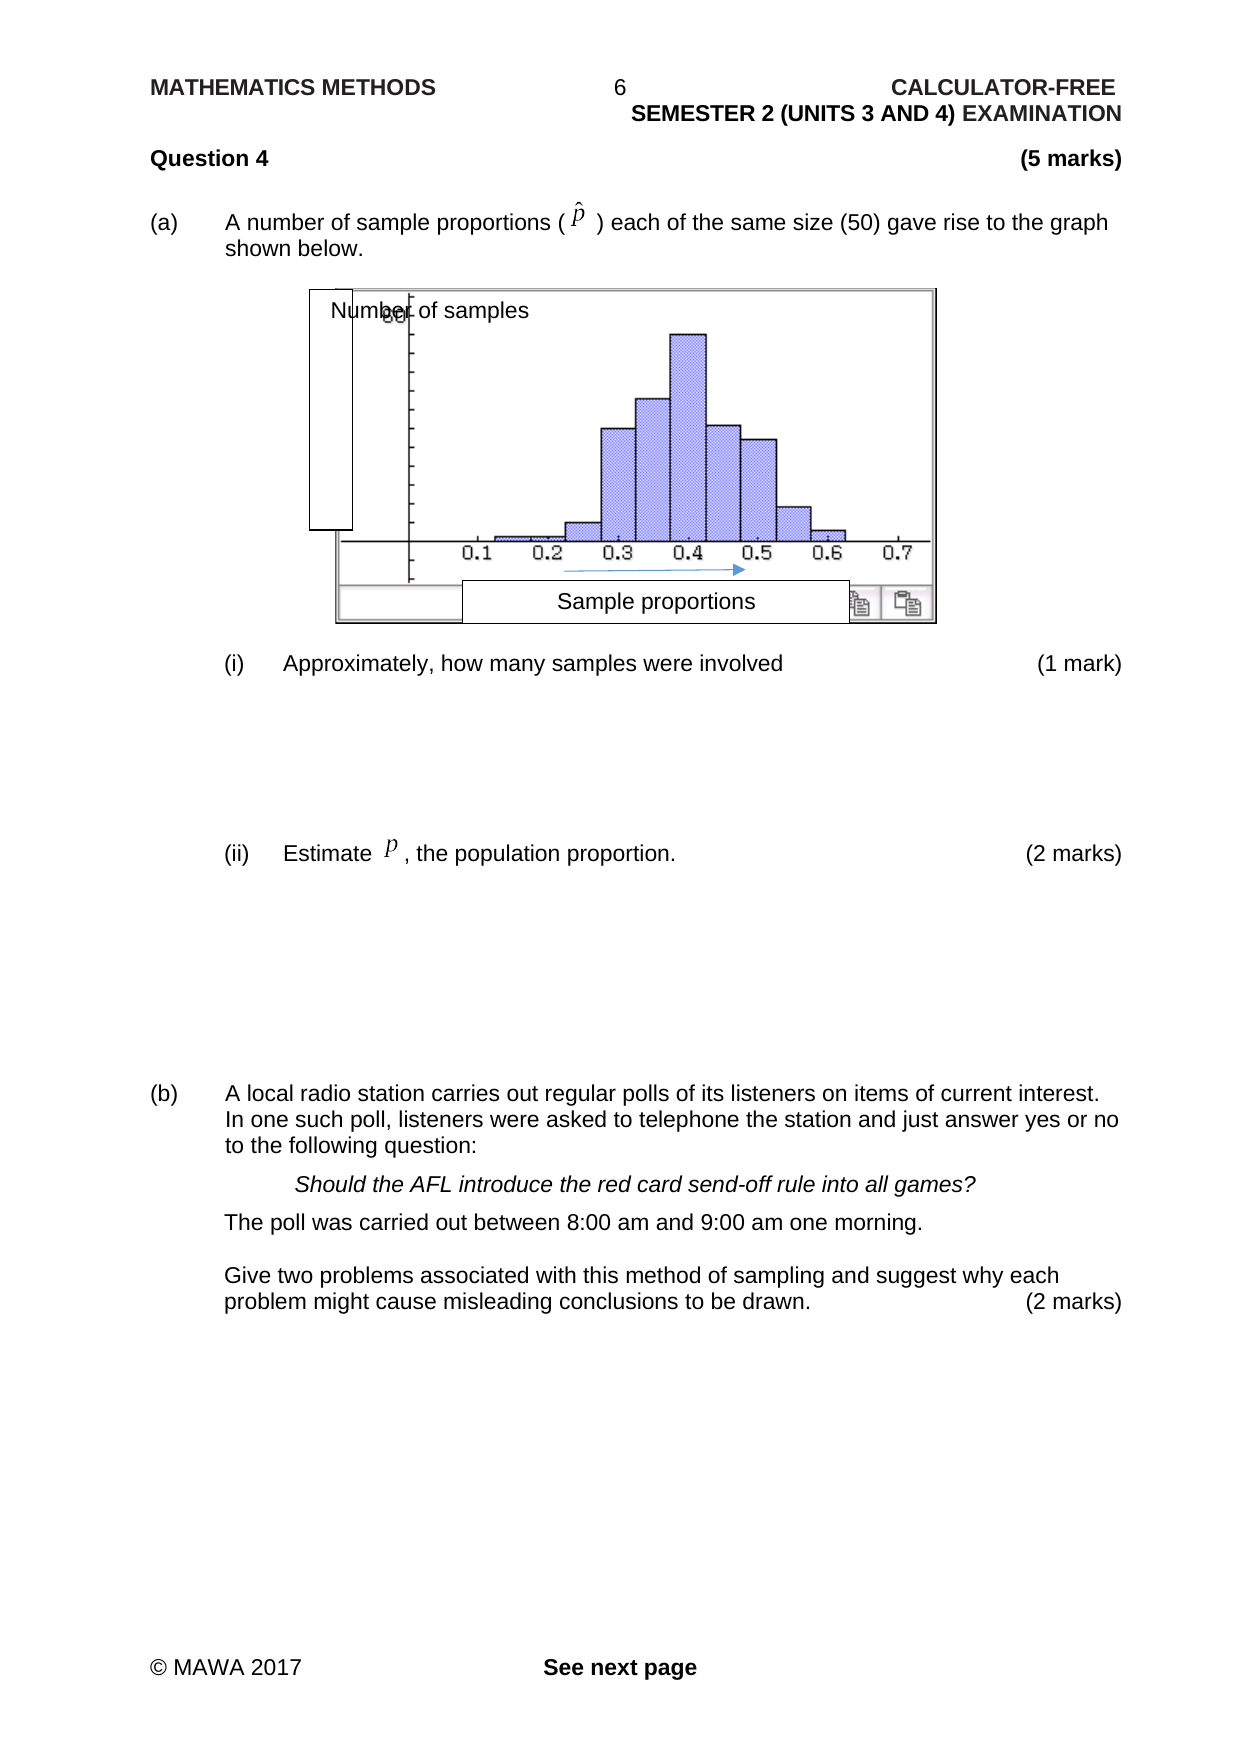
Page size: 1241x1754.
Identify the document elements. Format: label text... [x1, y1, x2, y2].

picture [335, 288, 937, 624]
list A local radio station carries out regular polls of its listeners on items of current interest. In one such poll, listeners were asked to telephone the station and just answer yes or no to the following question: [150, 1079, 1122, 1158]
text Question 4 (5 marks) [150, 145, 1122, 171]
list A number of sample proportions ( ) each of the same size (50) gave rise to the graph shown below. [150, 198, 1122, 262]
text Give two problems associated with this method of sampling and suggest why each problem might cause misleading conclusions to be drawn. (2 marks) [224, 1262, 1122, 1314]
list Estimate , the population proportion. (2 marks) [224, 835, 1124, 866]
text Should the AFL introduce the red card send-off rule into all games? [150, 1171, 1122, 1197]
list Approximately, how many samples were involved (1 mark) [224, 650, 1124, 677]
text The poll was carried out between 8:00 am and 9:00 am one morning. [224, 1209, 1122, 1235]
